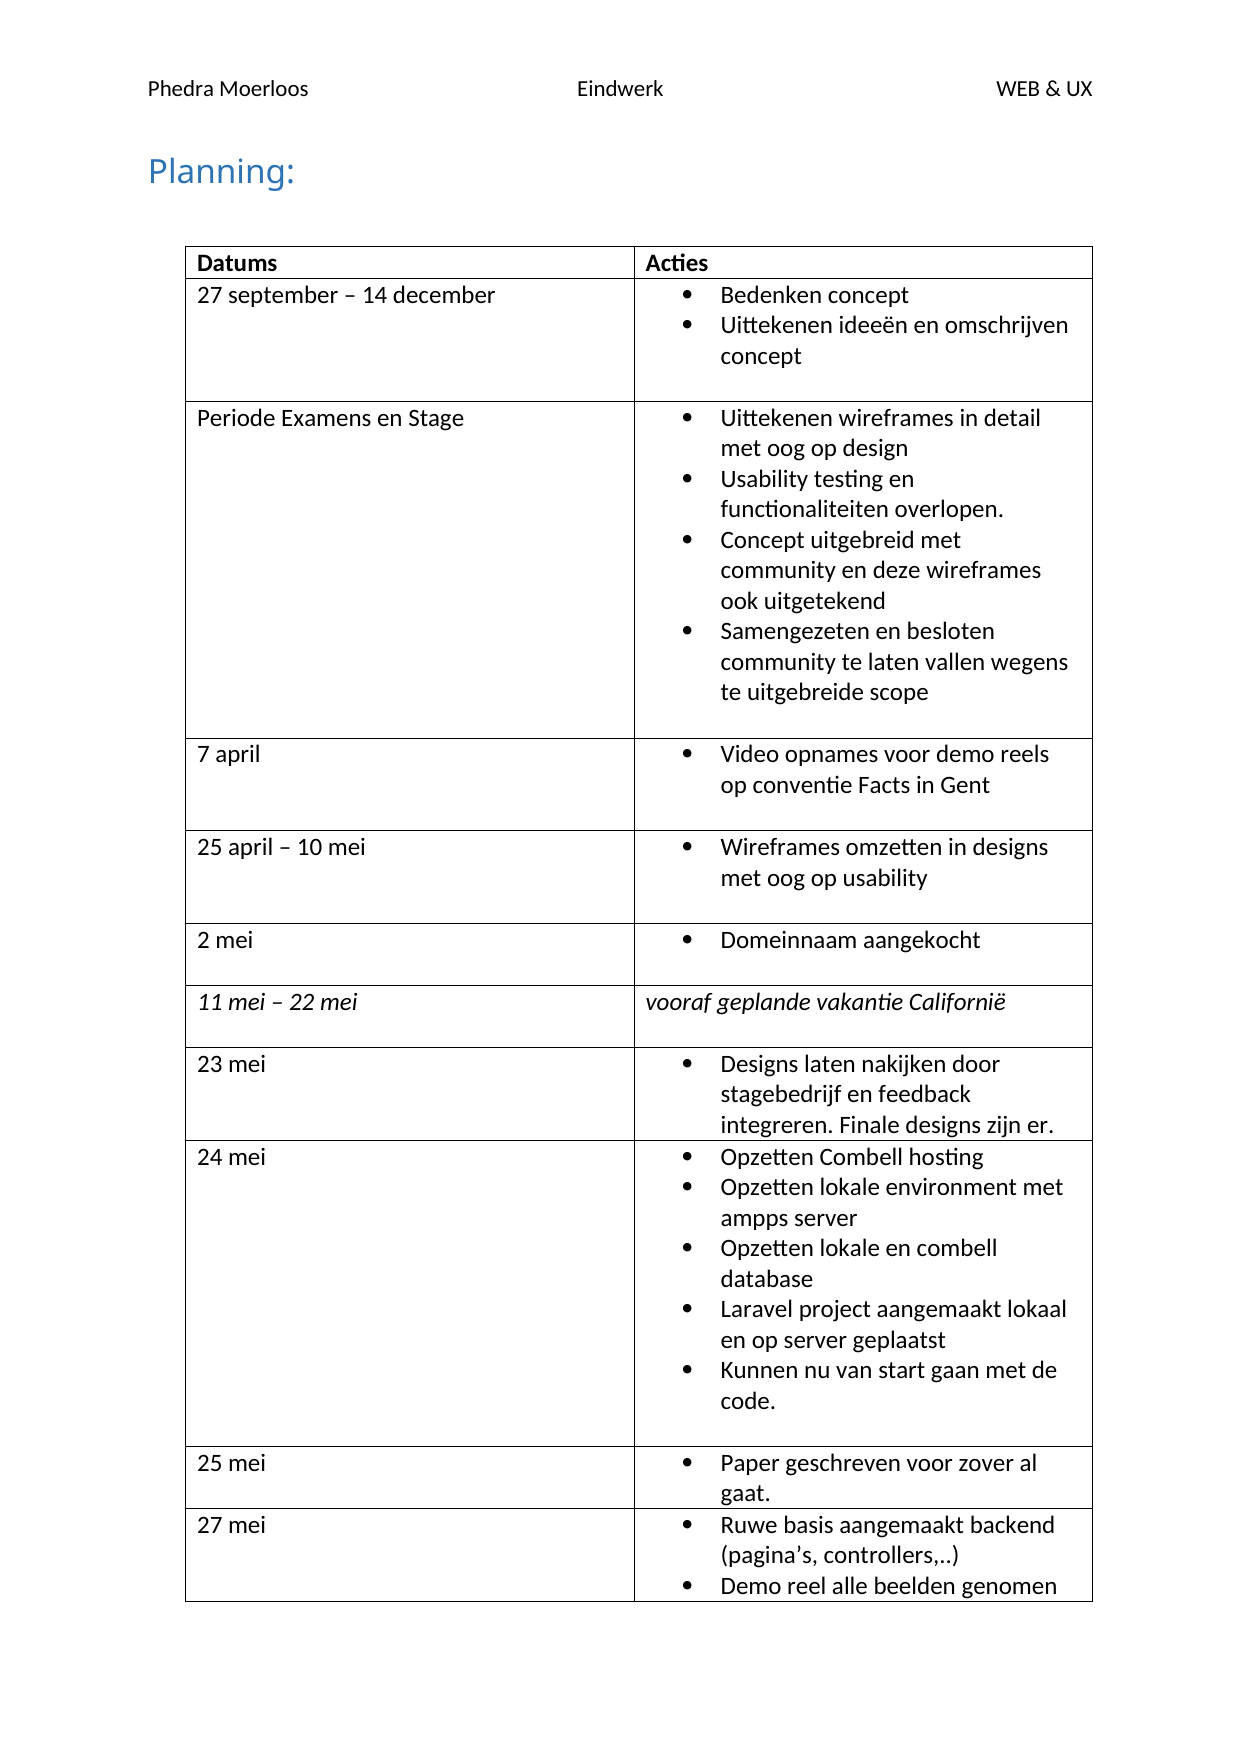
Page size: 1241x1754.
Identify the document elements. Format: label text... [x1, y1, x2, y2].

table_cell Periode Examens en Stage [186, 402, 634, 738]
table_cell 25 mei [186, 1447, 634, 1508]
table_cell Opzetten Combell hosting Opzetten lokale environment met ampps server Opzetten lokale en combell database Laravel project aangemaakt lokaal en op server geplaatst Kunnen nu van start gaan met de code. [635, 1141, 1092, 1446]
table_cell Bedenken concept Uittekenen ideeën en omschrijven concept [635, 279, 1092, 401]
table_cell 23 mei [186, 1048, 634, 1139]
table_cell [635, 1509, 1092, 1601]
table_cell 27 mei [186, 1509, 634, 1601]
table_cell 25 april – 10 mei [186, 831, 634, 923]
table_cell Domeinnaam aangekocht [635, 924, 1092, 985]
table_cell Wireframes omzetten in designs met oog op usability [635, 831, 1092, 923]
table_cell Designs laten nakijken door stagebedrijf en feedback integreren. Finale designs zijn er. [635, 1048, 1092, 1139]
table_cell vooraf geplande vakantie Californië [635, 986, 1092, 1047]
table_cell 24 mei [186, 1141, 634, 1446]
table_cell 7 april [186, 739, 634, 830]
table_cell Paper geschreven voor zover al gaat. [635, 1447, 1092, 1508]
table_header Datums [186, 247, 634, 278]
table_cell Uittekenen wireframes in detail met oog op design Usability testing en functionaliteiten overlopen. Concept uitgebreid met community en deze wireframes ook uitgetekend Samengezeten en besloten community te laten vallen wegens te uitgebreide scope [635, 402, 1092, 738]
table_cell 27 september – 14 december [186, 279, 634, 401]
table_cell 11 mei – 22 mei [186, 986, 634, 1047]
table_cell Video opnames voor demo reels op conventie Facts in Gent [635, 739, 1092, 830]
table_cell 2 mei [186, 924, 634, 985]
table_header Acties [635, 247, 1092, 278]
subtitle Planning: [148, 148, 1093, 193]
